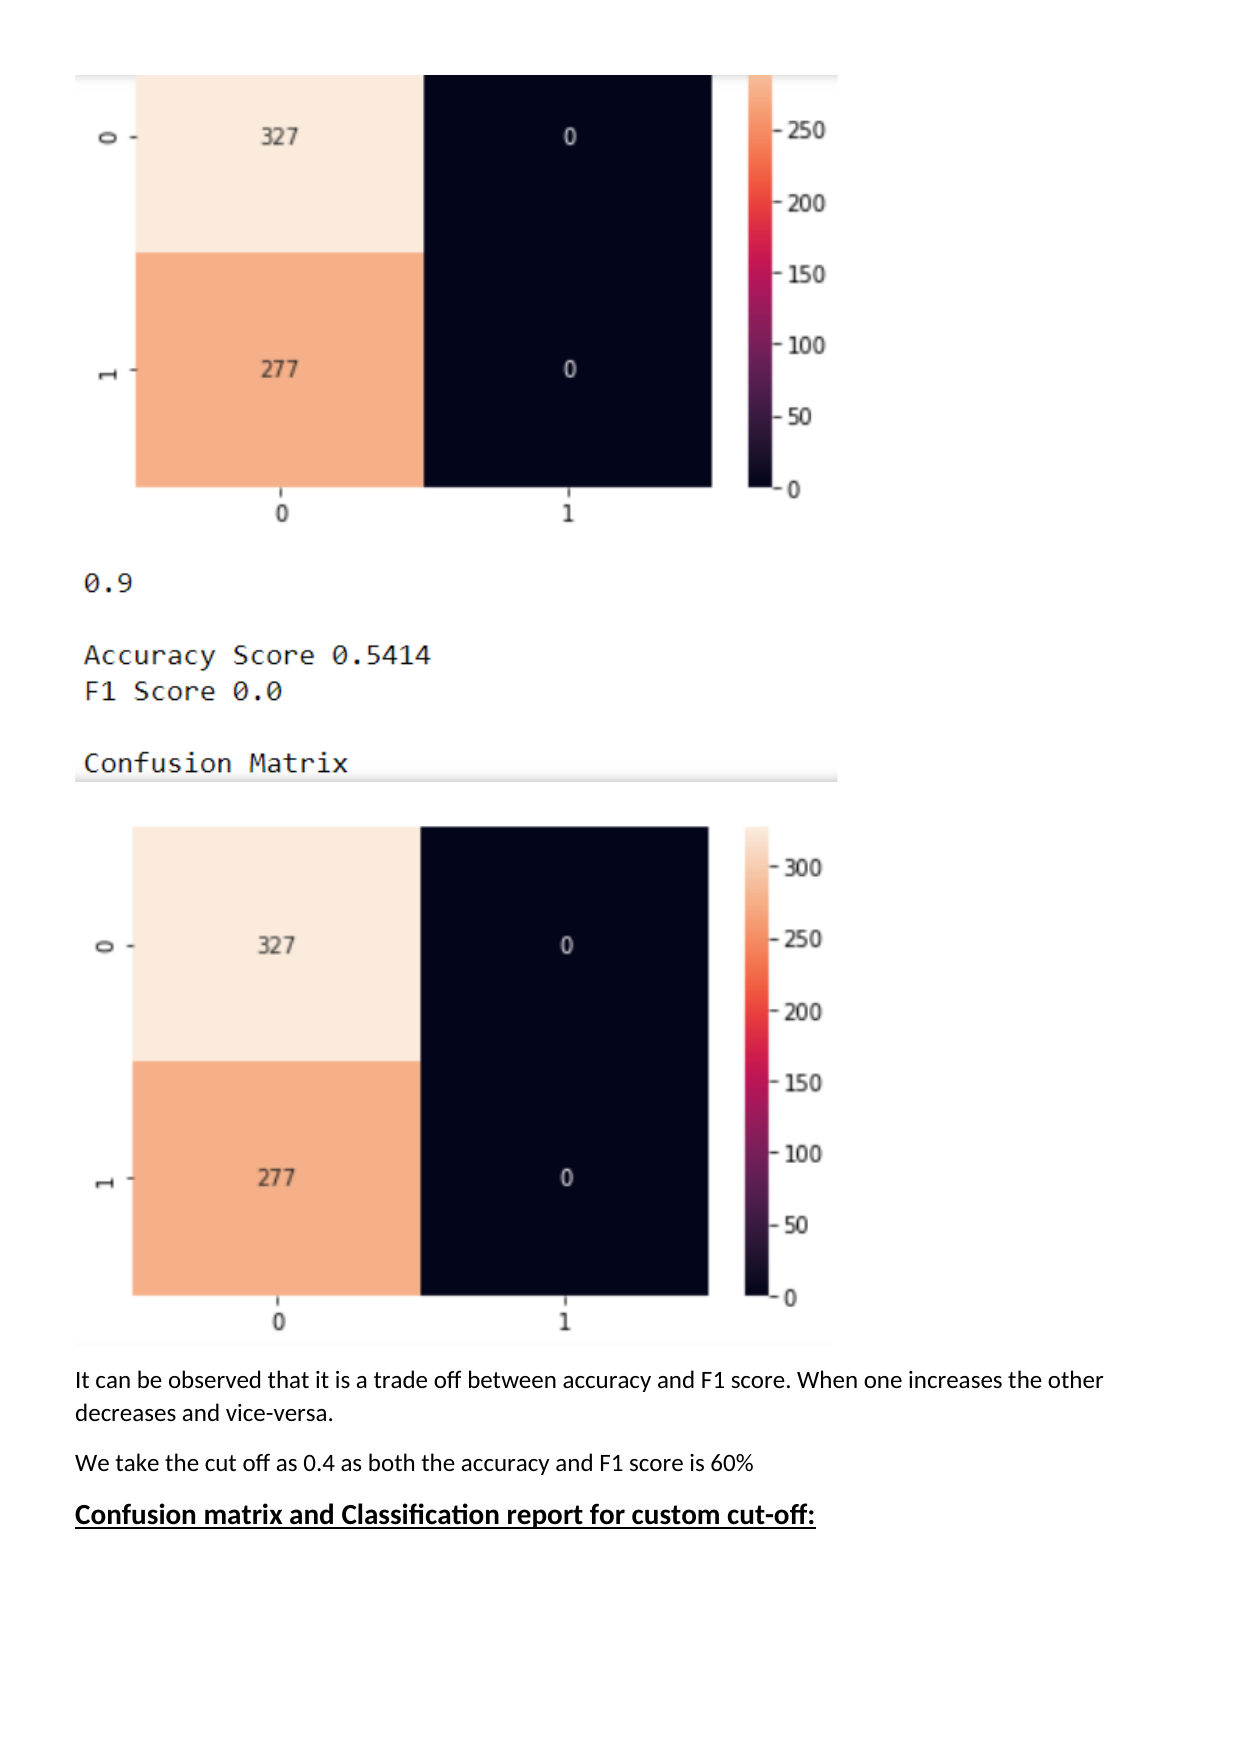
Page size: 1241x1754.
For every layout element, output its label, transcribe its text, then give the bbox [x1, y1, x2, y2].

picture [75, 789, 833, 1346]
text We take the cut off as 0.4 as both the accuracy and F1 score is 60% [75, 1447, 1165, 1477]
text It can be observed that it is a trade off between accuracy and F1 score. When one increases the other decreases and vice-versa. [75, 1364, 1165, 1428]
picture [75, 75, 838, 782]
text Confusion matrix and Classification report for custom cut-off: [75, 1496, 1165, 1532]
